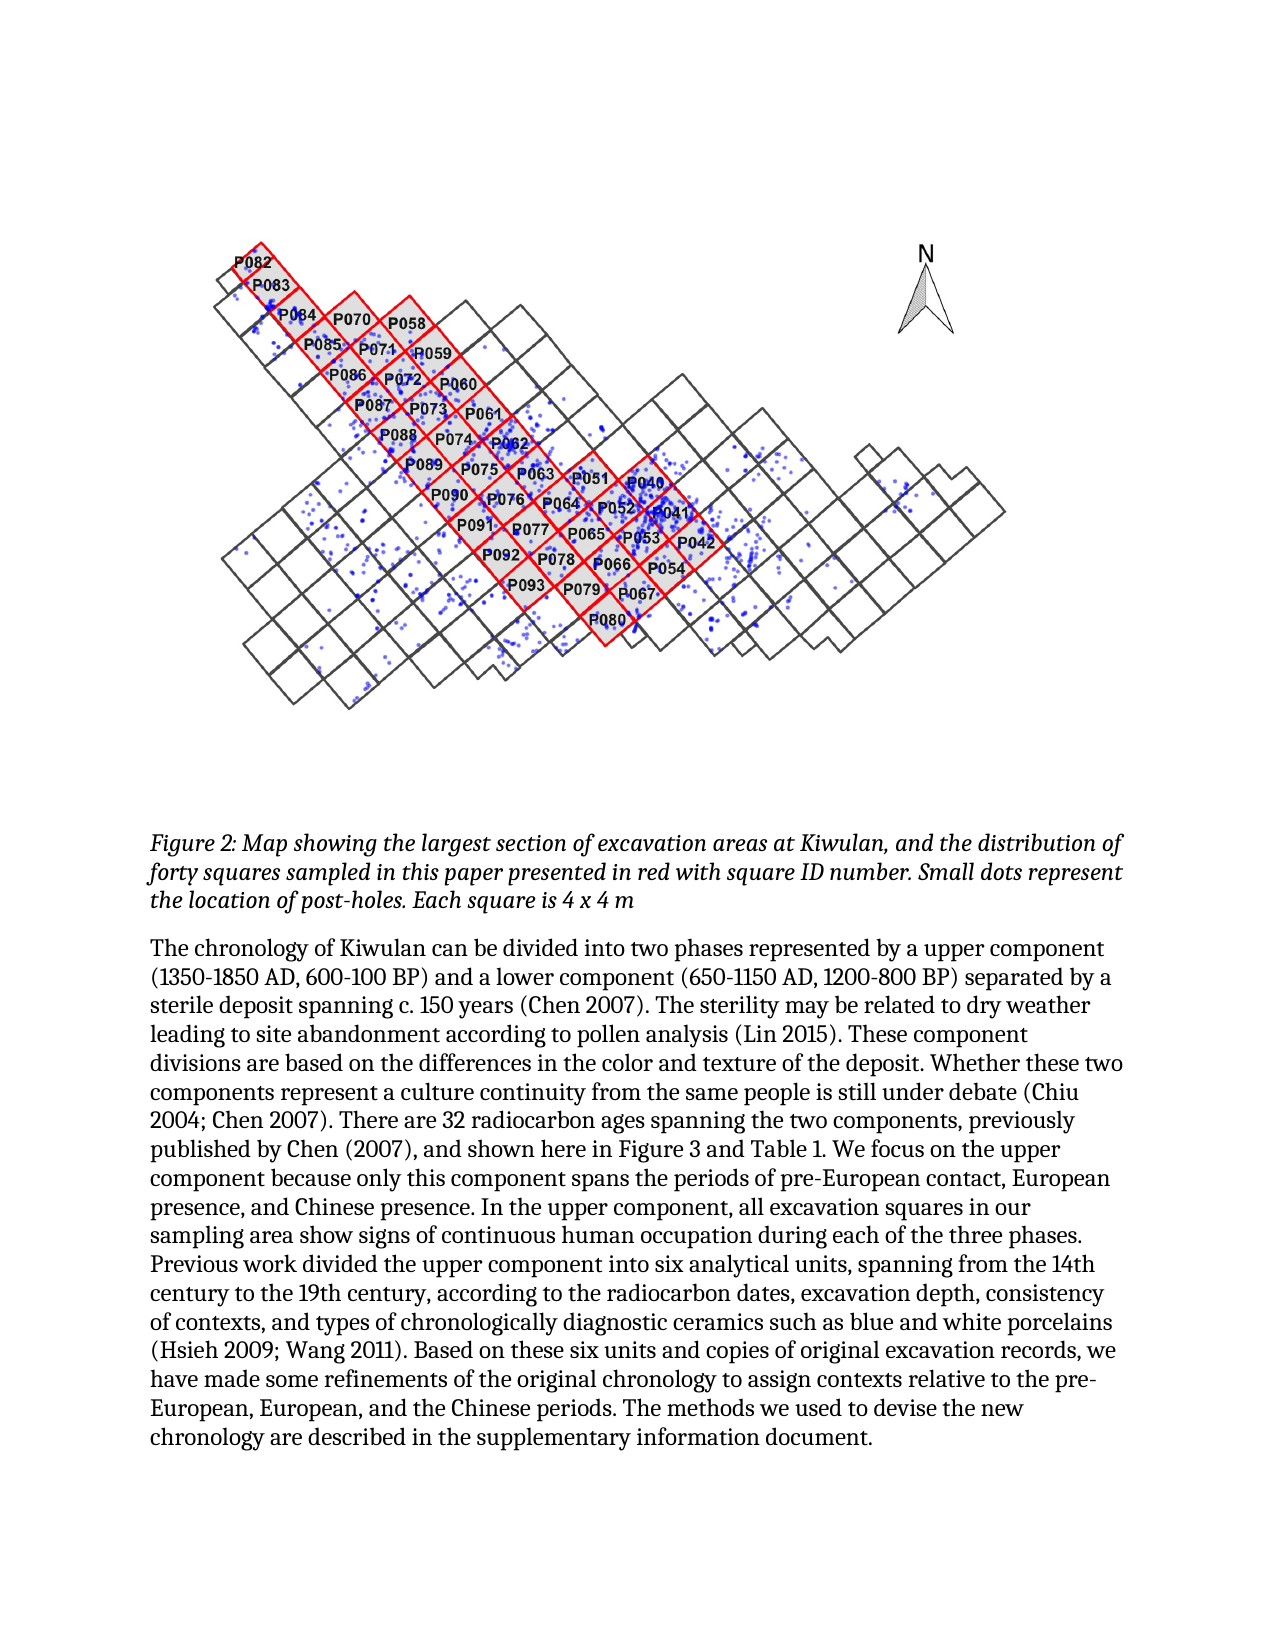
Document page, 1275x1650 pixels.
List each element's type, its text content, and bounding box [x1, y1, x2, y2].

text The chronology of Kiwulan can be divided into two phases represented by a upper component (1350-1850 AD, 600-100 BP) and a lower component (650-1150 AD, 1200-800 BP) separated by a sterile deposit spanning c. 150 years (Chen 2007). The sterility may be related to dry weather leading to site abandonment according to pollen analysis (Lin 2015). These component divisions are based on the differences in the color and texture of the deposit. Whether these two components represent a culture continuity from the same people is still under debate (Chiu 2004; Chen 2007). There are 32 radiocarbon ages spanning the two components, previously published by Chen (2007), and shown here in Figure 3 and Table 1. We focus on the upper component because only this component spans the periods of pre-European contact, European presence, and Chinese presence. In the upper component, all excavation squares in our sampling area show signs of continuous human occupation during each of the three phases. Previous work divided the upper component into six analytical units, spanning from the 14th century to the 19th century, according to the radiocarbon dates, excavation depth, consistency of contexts, and types of chronologically diagnostic ceramics such as blue and white porcelains (Hsieh 2009; Wang 2011). Based on these six units and copies of original excavation records, we have made some refinements of the original chronology to assign contexts relative to the pre-European, European, and the Chinese periods. The methods we used to devise the new chronology are described in the supplementary information document. [150, 934, 1125, 1451]
picture [168, 150, 1044, 809]
text Figure 2: Map showing the largest section of excavation areas at Kiwulan, and the distribution of forty squares sampled in this paper presented in red with square ID number. Small dots represent the location of post-holes. Each square is 4 x 4 m [150, 829, 1125, 915]
